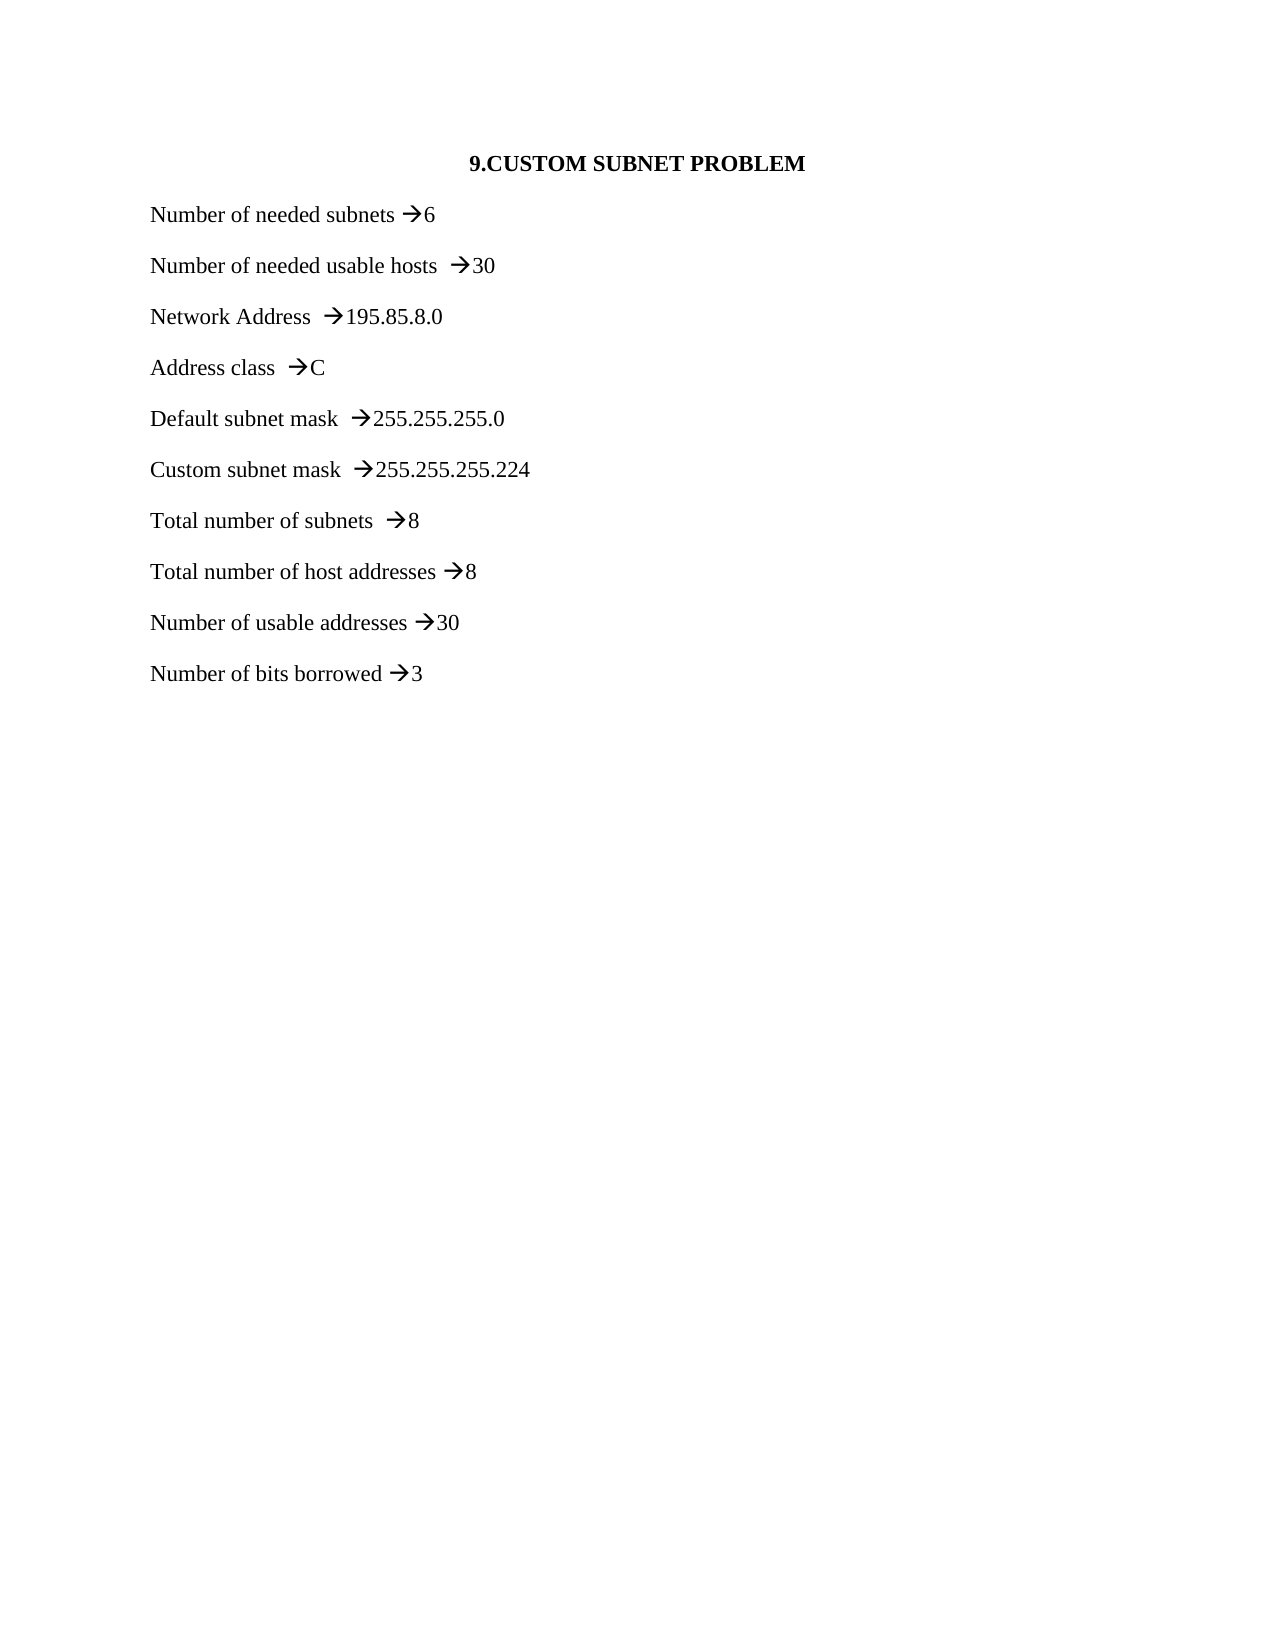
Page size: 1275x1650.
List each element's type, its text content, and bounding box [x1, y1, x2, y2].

text Address class C [150, 354, 1125, 381]
text Total number of host addresses 8 [150, 558, 1125, 585]
text Custom subnet mask 255.255.255.224 [150, 456, 1125, 483]
text Number of needed usable hosts 30 [150, 252, 1125, 278]
text Number of bits borrowed 3 [150, 660, 1125, 687]
text Number of usable addresses 30 [150, 609, 1125, 636]
text Total number of subnets 8 [150, 507, 1125, 534]
text Number of needed subnets 6 [150, 201, 1125, 227]
text 9.CUSTOM SUBNET PROBLEM [150, 150, 1125, 176]
text Default subnet mask 255.255.255.0 [150, 405, 1125, 432]
text Network Address 195.85.8.0 [150, 303, 1125, 329]
